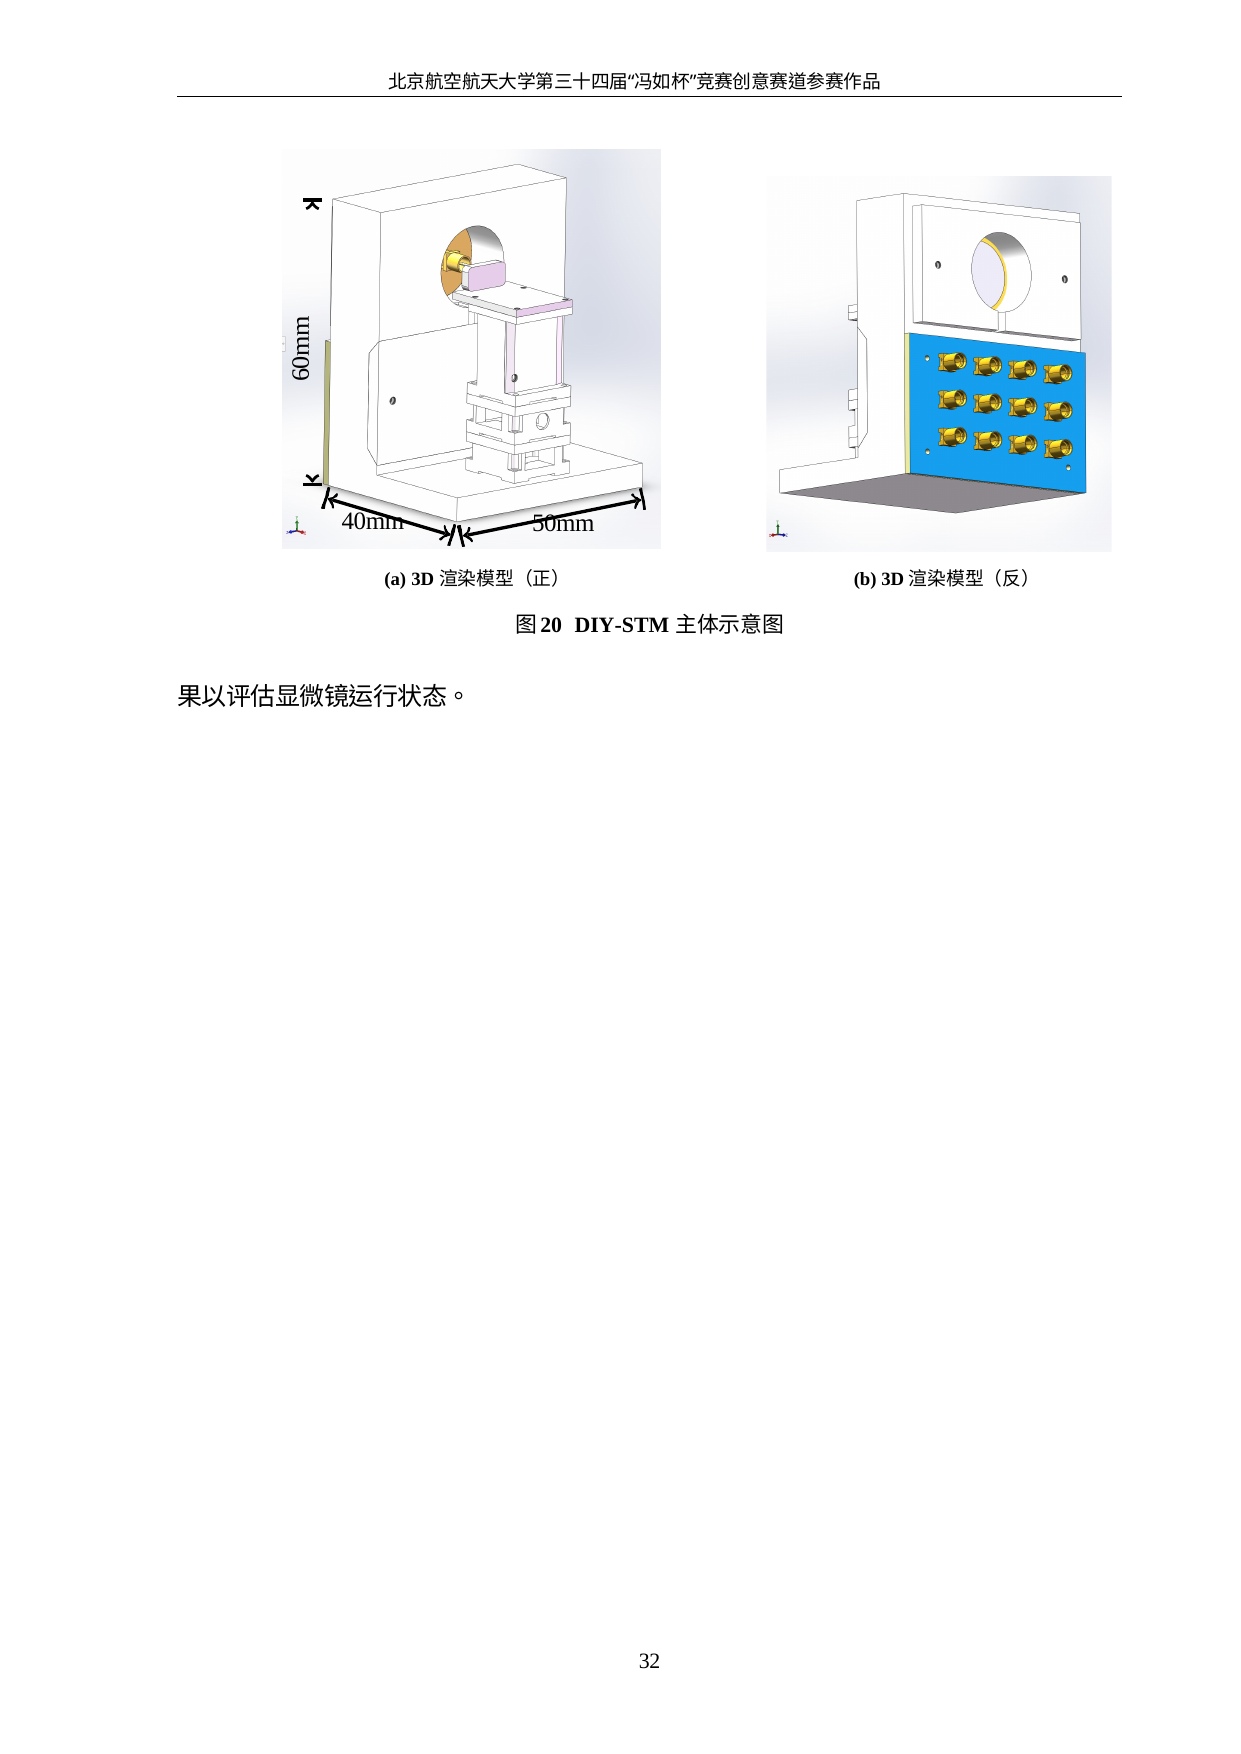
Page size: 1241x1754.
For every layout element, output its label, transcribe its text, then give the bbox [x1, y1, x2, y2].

picture [282, 149, 661, 549]
text 果以评估显微镜运行状态。 [177, 678, 1151, 712]
picture [766, 176, 1112, 552]
text 图 20 DIY-STM 主体示意图 [148, 609, 1151, 639]
text (a) 3D 渲染模型（正） (b) 3D 渲染模型（反） [384, 565, 1151, 591]
